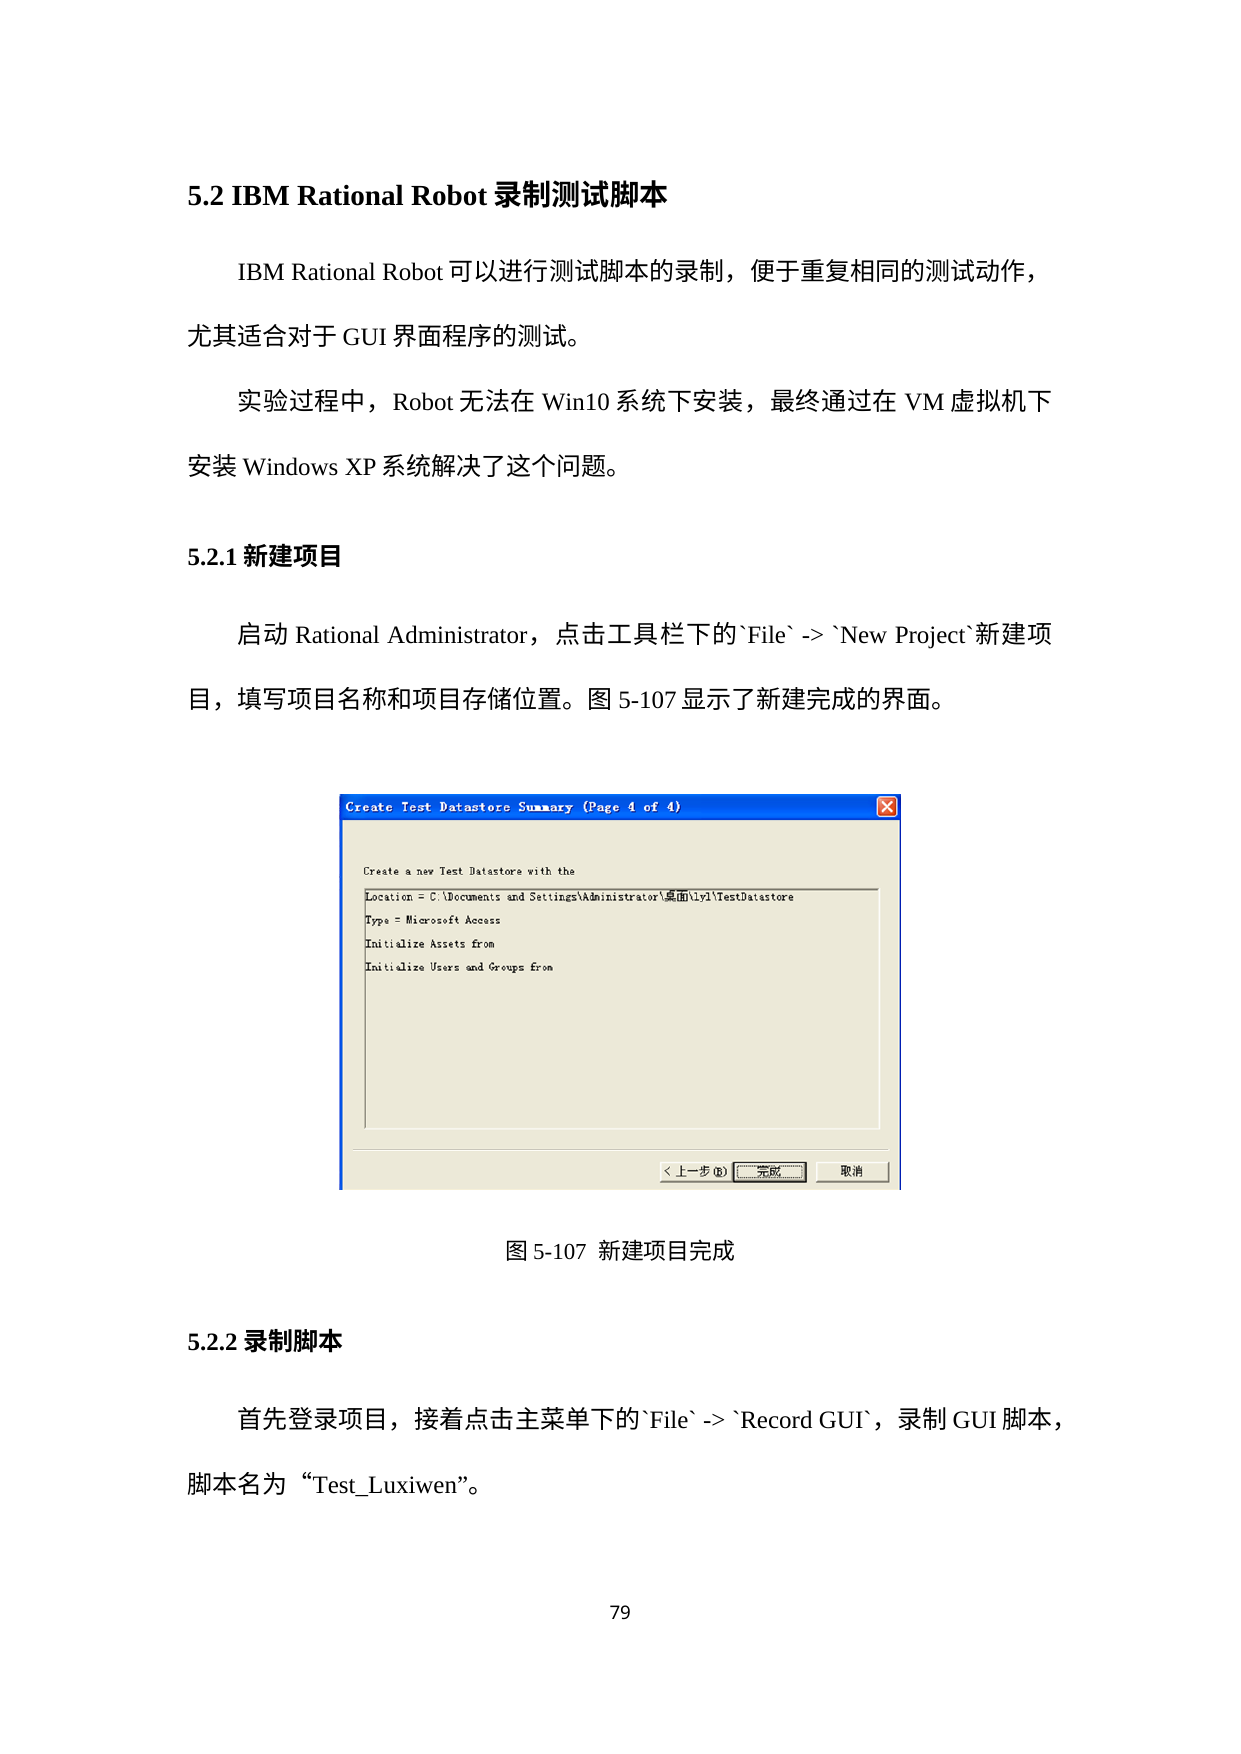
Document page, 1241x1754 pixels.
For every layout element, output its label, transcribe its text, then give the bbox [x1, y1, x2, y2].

subtitle IBM Rational Robot录制测试脚本 [187, 160, 1053, 225]
text 实验过程中，Robot无法在Win10系统下安装，最终通过在VM虚拟机下安装Windows XP系统解决了这个问题。 [187, 367, 1053, 497]
subtitle 新建项目 [187, 522, 1053, 587]
text IBM Rational Robot可以进行测试脚本的录制，便于重复相同的测试动作，尤其适合对于GUI界面程序的测试。 [187, 237, 1053, 367]
subtitle 录制脚本 [187, 1307, 1053, 1372]
picture [339, 794, 901, 1190]
text 图 -1 新建项目完成 [187, 1217, 1053, 1282]
text 首先登录项目，接着点击主菜单下的`File` -> `Record GUI`，录制GUI脚本，脚本名为“Test_Luxiwen”。 [187, 1385, 1053, 1515]
